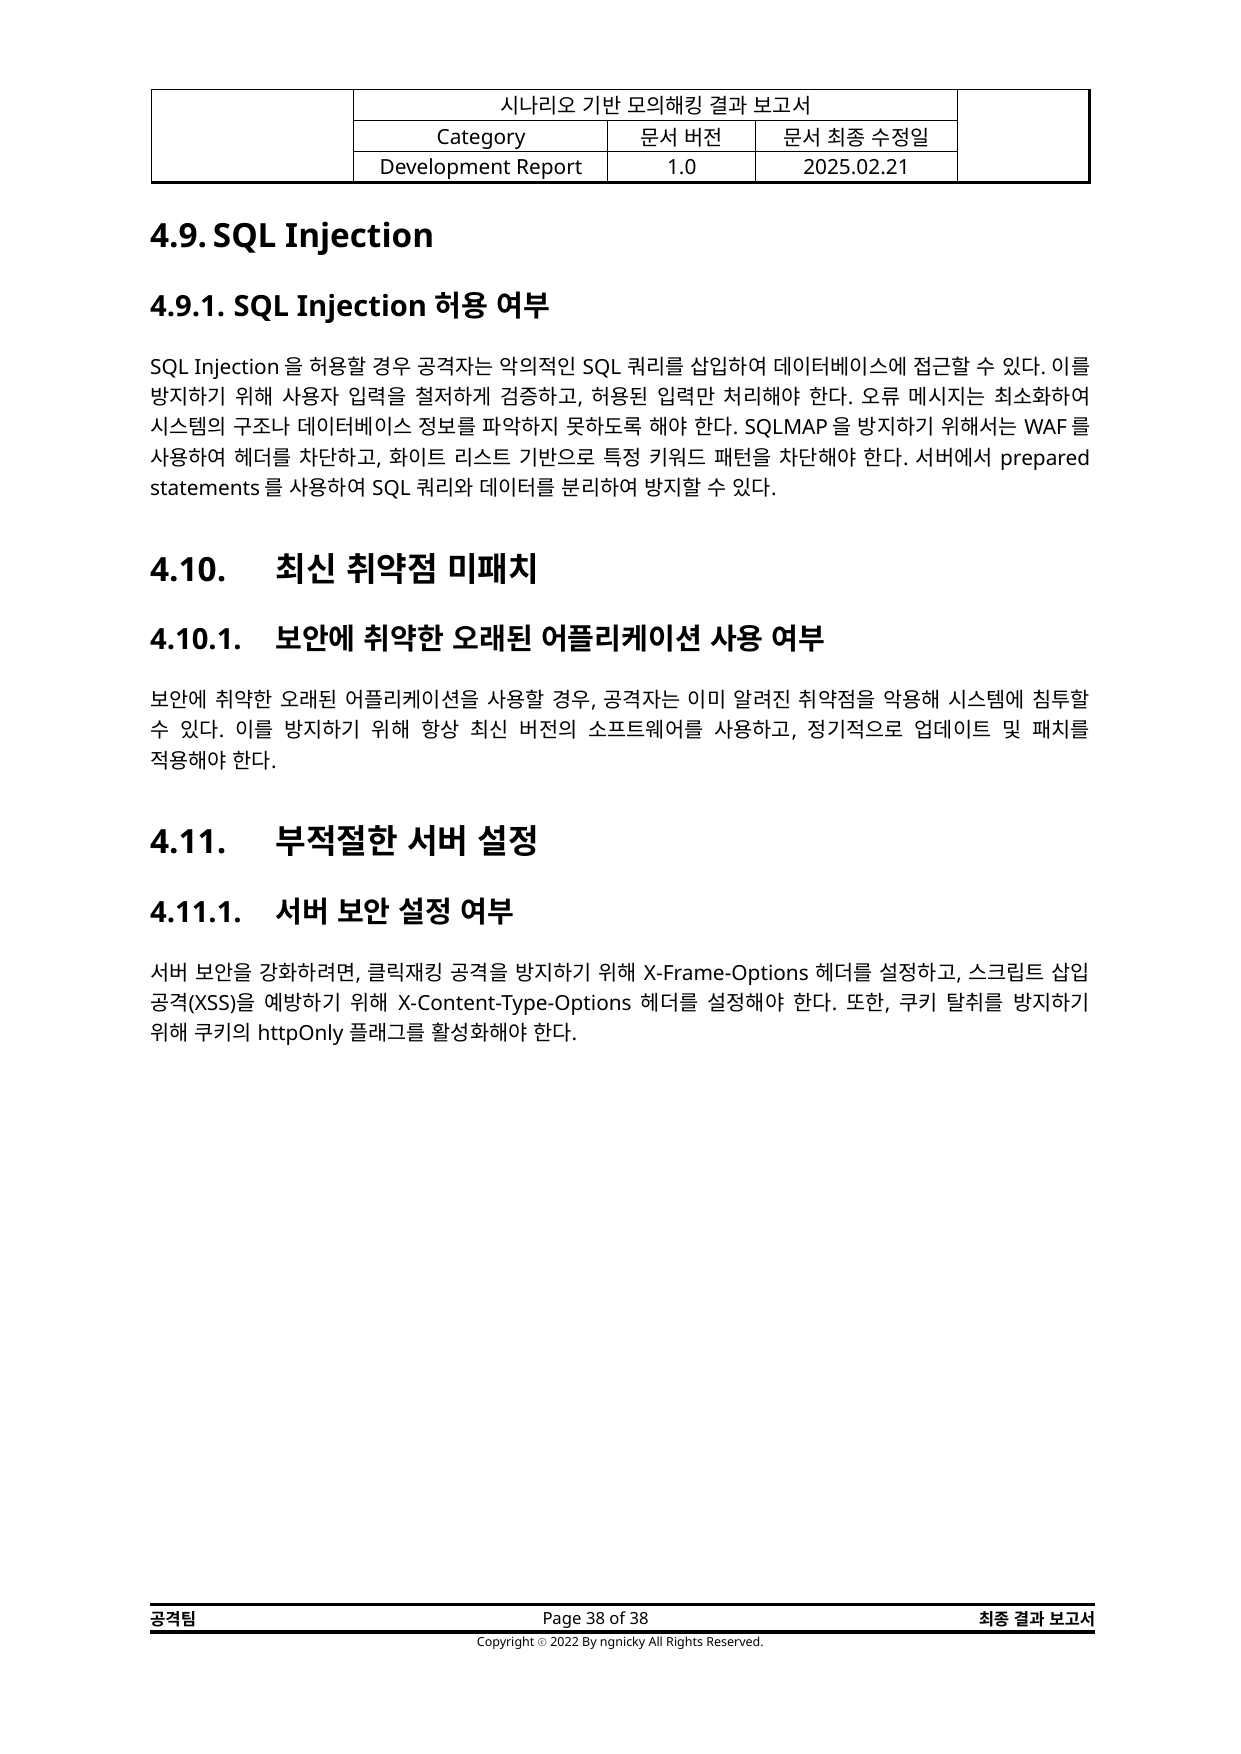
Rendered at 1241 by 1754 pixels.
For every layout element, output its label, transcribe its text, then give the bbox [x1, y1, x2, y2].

subtitle SQL Injection [150, 212, 1090, 258]
subtitle 서버 보안 설정 여부 [150, 889, 1090, 931]
text 보안에 취약한 오래된 어플리케이션을 사용할 경우, 공격자는 이미 알려진 취약점을 악용해 시스템에 침투할 수 있다. 이를 방지하기 위해 항상 최신 버전의 소프트웨어를 사용하고, 정기적으로 업데이트 및 패치를 적용해야 한다. [150, 683, 1090, 774]
subtitle SQL Injection 허용 여부 [150, 283, 1090, 325]
subtitle 부적절한 서버 설정 [150, 815, 1090, 864]
subtitle 최신 취약점 미패치 [150, 542, 1090, 591]
text 서버 보안을 강화하려면, 클릭재킹 공격을 방지하기 위해 X-Frame-Options 헤더를 설정하고, 스크립트 삽입 공격(XSS)을 예방하기 위해 X-Content-Type-Options 헤더를 설정해야 한다. 또한, 쿠키 탈취를 방지하기 위해 쿠키의 httpOnly 플래그를 활성화해야 한다. [150, 956, 1090, 1047]
text SQL Injection을 허용할 경우 공격자는 악의적인 SQL 쿼리를 삽입하여 데이터베이스에 접근할 수 있다. 이를 방지하기 위해 사용자 입력을 철저하게 검증하고, 허용된 입력만 처리해야 한다. 오류 메시지는 최소화하여 시스템의 구조나 데이터베이스 정보를 파악하지 못하도록 해야 한다. SQLMAP을 방지하기 위해서는 WAF를 사용하여 헤더를 차단하고, 화이트 리스트 기반으로 특정 키워드 패턴을 차단해야 한다. 서버에서 prepared statements를 사용하여 SQL 쿼리와 데이터를 분리하여 방지할 수 있다. [150, 350, 1090, 502]
subtitle 보안에 취약한 오래된 어플리케이션 사용 여부 [150, 616, 1090, 658]
